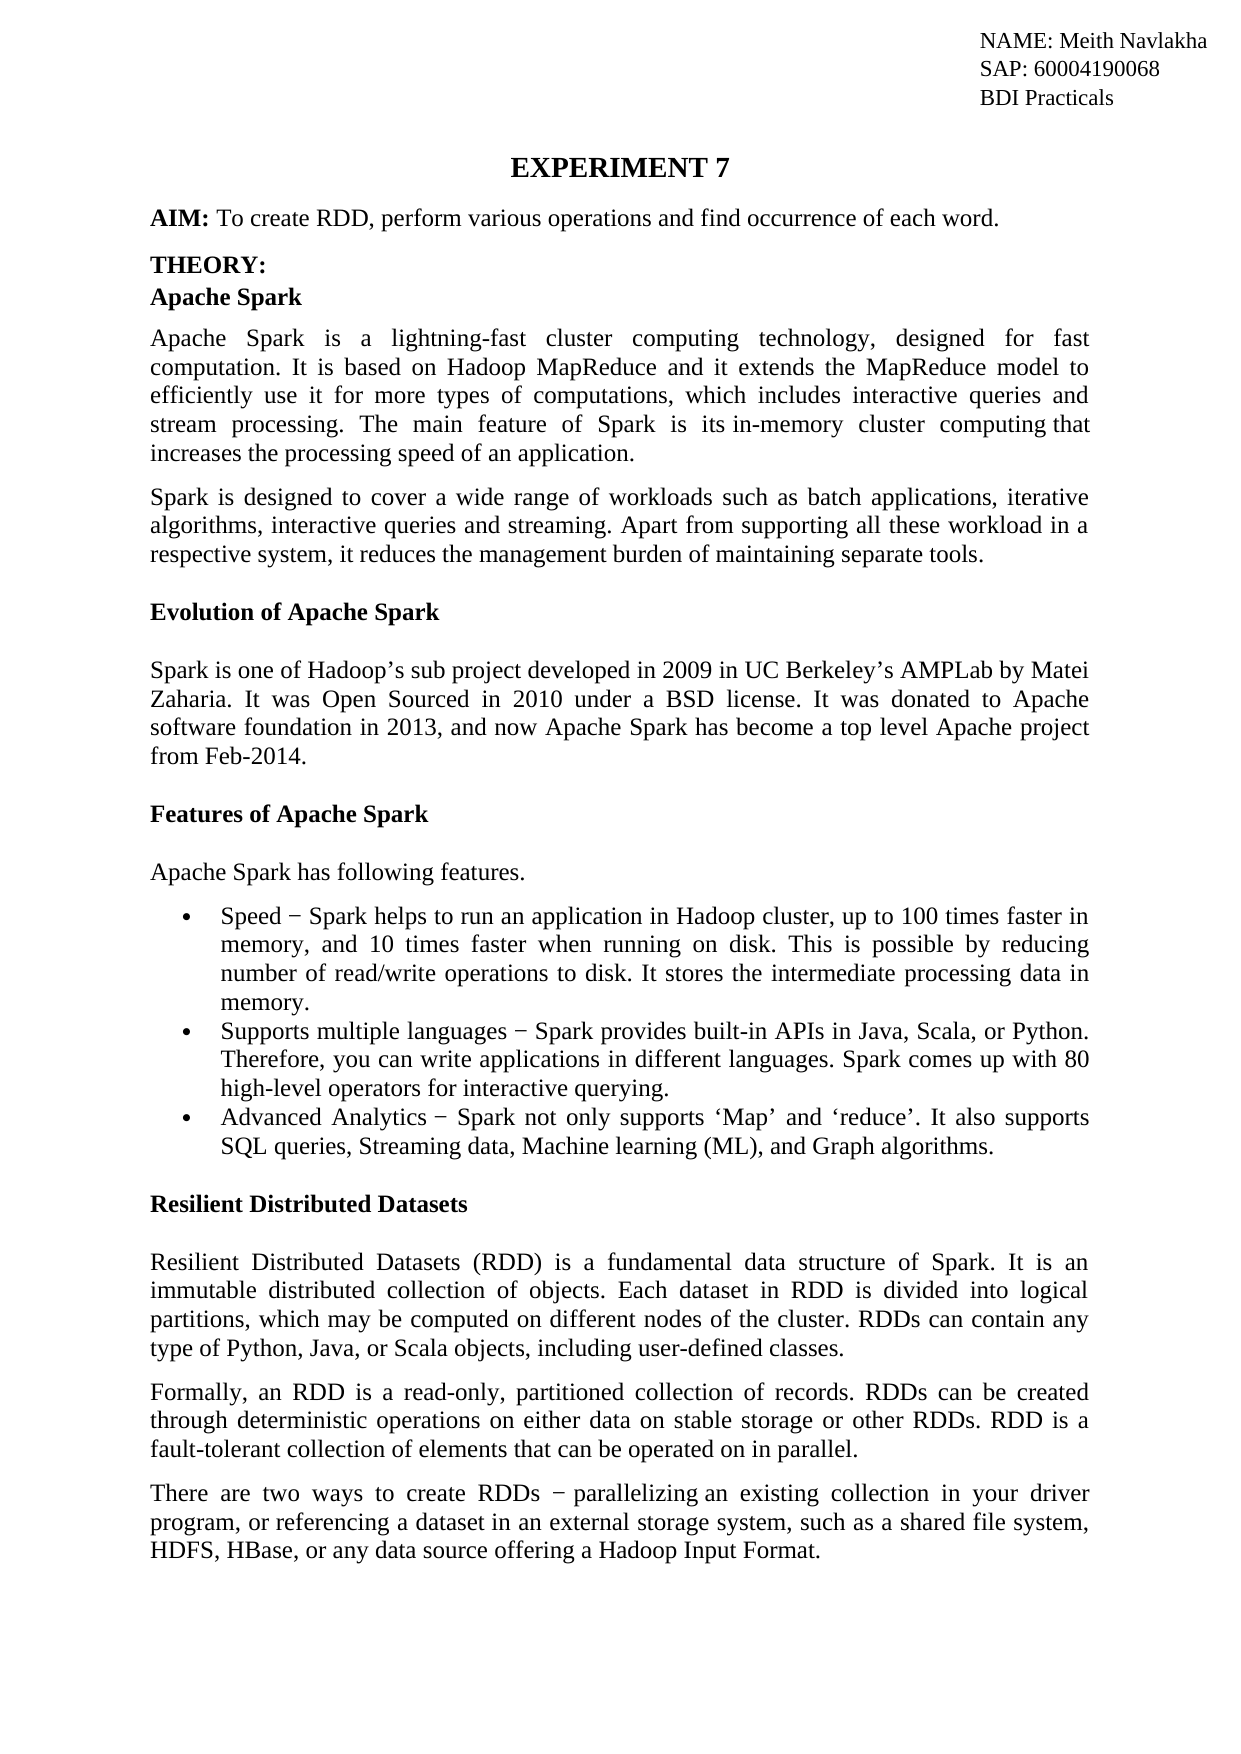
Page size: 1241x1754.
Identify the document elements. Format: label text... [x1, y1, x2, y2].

text THEORY: [150, 251, 1090, 279]
text Apache Spark has following features. [150, 857, 1090, 886]
text AIM: To create RDD, perform various operations and find occurrence of each word. [150, 203, 1090, 232]
text Apache Spark [150, 282, 1090, 310]
text Evolution of Apache Spark [150, 597, 1090, 626]
list Speed − Spark helps to run an application in Hadoop cluster, up to 100 times faster in memory, and 10 times faster when running on disk. This is possible by reducing number of read/write operations to disk. It stores the intermediate processing data in memory. [183, 901, 1090, 1016]
text Apache Spark is a lightning-fast cluster computing technology, designed for fast computation. It is based on Hadoop MapReduce and it extends the MapReduce model to efficiently use it for more types of computations, which includes interactive queries and stream processing. The main feature of Spark is its in-memory cluster computing that increases the processing speed of an application. [150, 323, 1090, 467]
list Supports multiple languages − Spark provides built-in APIs in Java, Scala, or Python. Therefore, you can write applications in different languages. Spark comes up with 80 high-level operators for interactive querying. [183, 1016, 1090, 1102]
text Formally, an RDD is a read-only, partitioned collection of records. RDDs can be created through deterministic operations on either data on stable storage or other RDDs. RDD is a fault-tolerant collection of elements that can be operated on in parallel. [150, 1377, 1090, 1463]
text Resilient Distributed Datasets (RDD) is a fundamental data structure of Spark. It is an immutable distributed collection of objects. Each dataset in RDD is divided into logical partitions, which may be computed on different nodes of the cluster. RDDs can contain any type of Python, Java, or Scala objects, including user-defined classes. [150, 1247, 1090, 1362]
text Spark is one of Hadoop’s sub project developed in 2009 in UC Berkeley’s AMPLab by Matei Zaharia. It was Open Sourced in 2010 under a BSD license. It was donated to Apache software foundation in 2013, and now Apache Spark has become a top level Apache project from Feb-2014. [150, 655, 1090, 770]
list Advanced Analytics − Spark not only supports ‘Map’ and ‘reduce’. It also supports SQL queries, Streaming data, Machine learning (ML), and Graph algorithms. [183, 1102, 1090, 1159]
text Spark is designed to cover a wide range of workloads such as batch applications, iterative algorithms, interactive queries and streaming. Apart from supporting all these workload in a respective system, it reduces the management burden of maintaining separate tools. [150, 482, 1090, 568]
text EXPERIMENT 7 [150, 150, 1090, 183]
subtitle Resilient Distributed Datasets [150, 1189, 1090, 1217]
text Features of Apache Spark [150, 799, 1090, 828]
text There are two ways to create RDDs − parallelizing an existing collection in your driver program, or referencing a dataset in an external storage system, such as a shared file system, HDFS, HBase, or any data source offering a Hadoop Input Format. [150, 1478, 1090, 1564]
